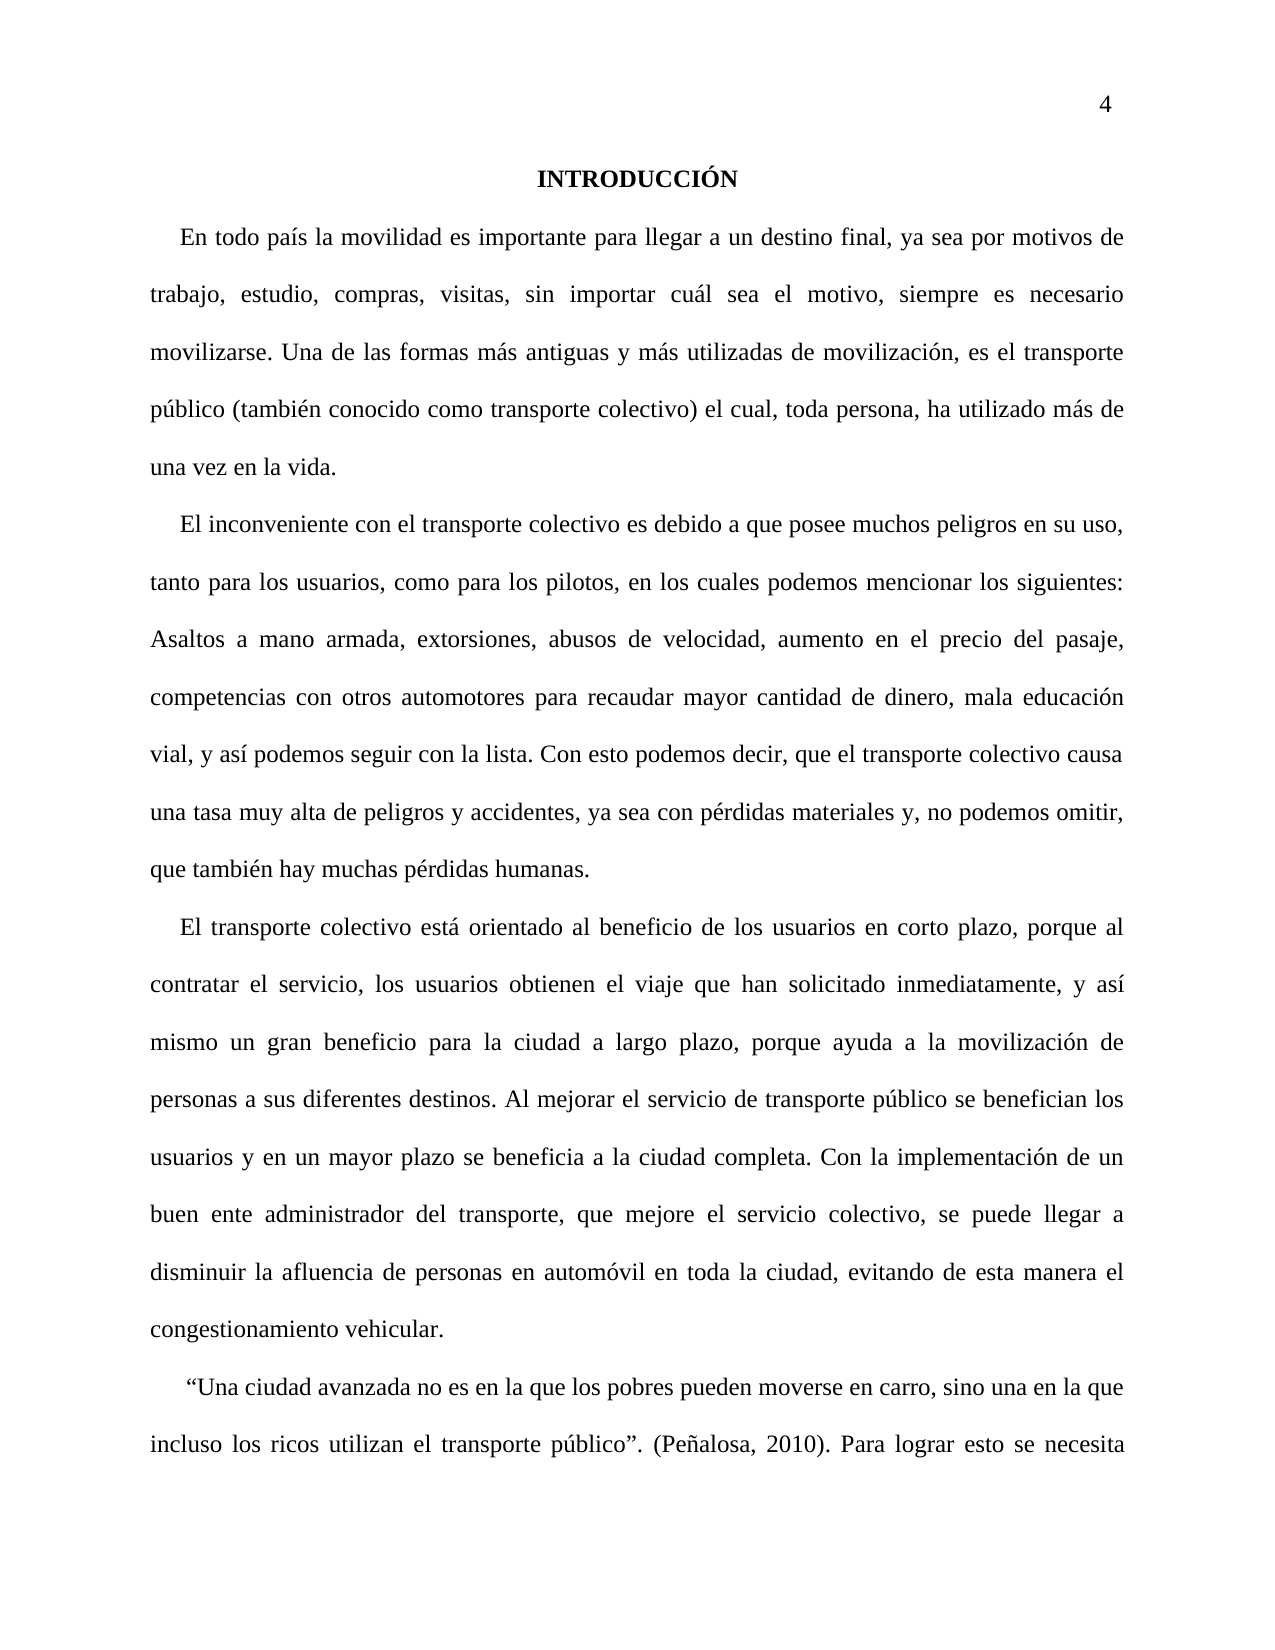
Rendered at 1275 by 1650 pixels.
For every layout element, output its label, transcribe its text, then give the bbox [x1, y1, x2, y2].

text El inconveniente con el transporte colectivo es debido a que posee muchos peligros en su uso, tanto para los usuarios, como para los pilotos, en los cuales podemos mencionar los siguientes: Asaltos a mano armada, extorsiones, abusos de velocidad, aumento en el precio del pasaje, competencias con otros automotores para recaudar mayor cantidad de dinero, mala educación vial, y así podemos seguir con la lista. Con esto podemos decir, que el transporte colectivo causa una tasa muy alta de peligros y accidentes, ya sea con pérdidas materiales y, no podemos omitir, que también hay muchas pérdidas humanas. [150, 509, 1125, 883]
subtitle INTRODUCCIÓN [150, 164, 1125, 193]
text El transporte colectivo está orientado al beneficio de los usuarios en corto plazo, porque al contratar el servicio, los usuarios obtienen el viaje que han solicitado inmediatamente, y así mismo un gran beneficio para la ciudad a largo plazo, porque ayuda a la movilización de personas a sus diferentes destinos. Al mejorar el servicio de transporte público se benefician los usuarios y en un mayor plazo se beneficia a la ciudad completa. Con la implementación de un buen ente administrador del transporte, que mejore el servicio colectivo, se puede llegar a disminuir la afluencia de personas en automóvil en toda la ciudad, evitando de esta manera el congestionamiento vehicular. [150, 912, 1125, 1343]
text En todo país la movilidad es importante para llegar a un destino final, ya sea por motivos de trabajo, estudio, compras, visitas, sin importar cuál sea el motivo, siempre es necesario movilizarse. Una de las formas más antiguas y más utilizadas de movilización, es el transporte público (también conocido como transporte colectivo) el cual, toda persona, ha utilizado más de una vez en la vida. [150, 222, 1125, 481]
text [150, 1372, 1125, 1458]
